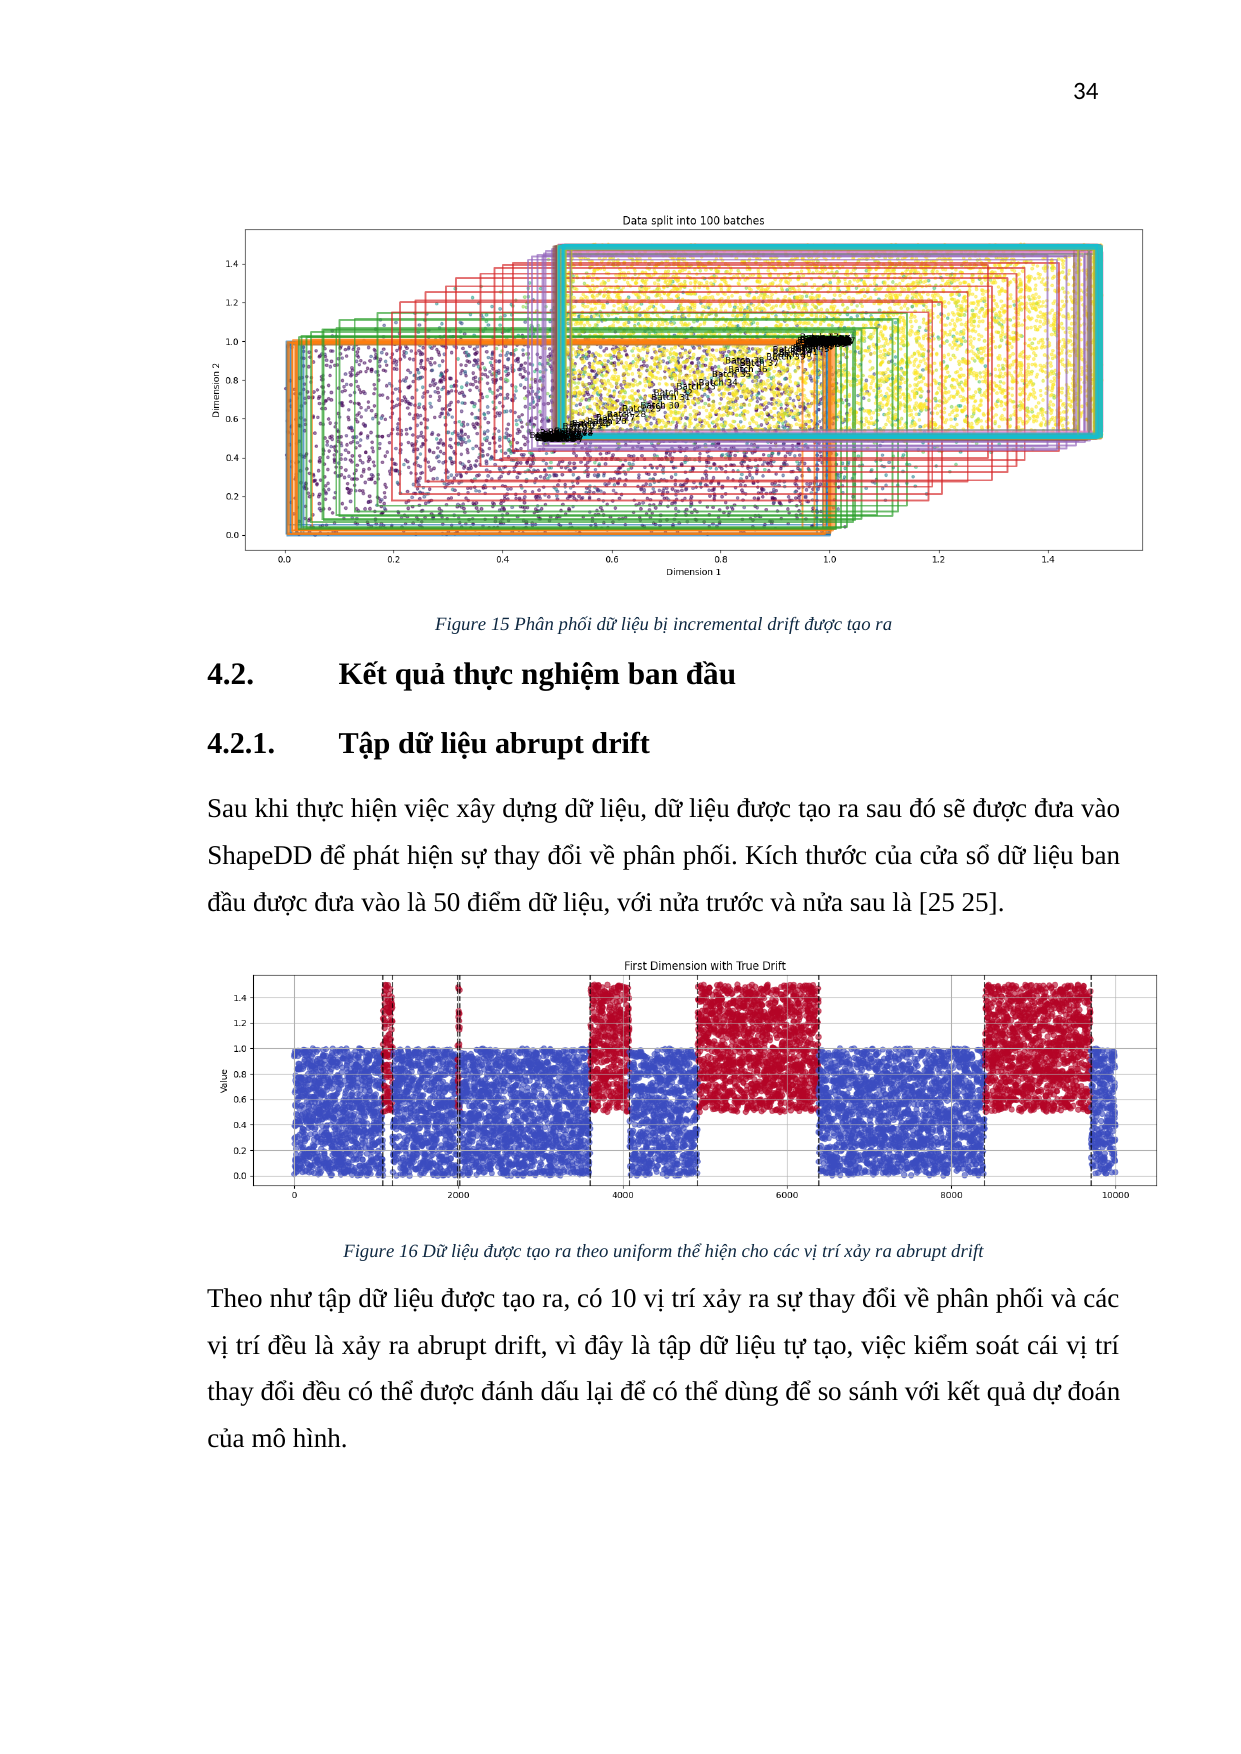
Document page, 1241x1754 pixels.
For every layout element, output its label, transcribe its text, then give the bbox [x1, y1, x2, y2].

text Figure 15 Phân phối dữ liệu bị incremental drift được tạo ra [207, 613, 1122, 634]
text Sau khi thực hiện việc xây dựng dữ liệu, dữ liệu được tạo ra sau đó sẽ được đưa vào ShapeDD để phát hiện sự thay đổi về phân phối. Kích thước của cửa sổ dữ liệu ban đầu được đưa vào là 50 điểm dữ liệu, với nửa trước và nửa sau là [25 25]. [207, 792, 1122, 917]
text Theo như tập dữ liệu được tạo ra, có 10 vị trí xảy ra sự thay đổi về phân phối và các vị trí đều là xảy ra abrupt drift, vì đây là tập dữ liệu tự tạo, việc kiểm soát cái vị trí thay đổi đều có thể được đánh dấu lại để có thể dùng để so sánh với kết quả dự đoán của mô hình. [207, 1282, 1122, 1453]
picture [206, 954, 1162, 1203]
text Figure 16 Dữ liệu được tạo ra theo uniform thể hiện cho các vị trí xảy ra abrupt drift [207, 1240, 1122, 1261]
picture [207, 210, 1148, 583]
subtitle Tập dữ liệu abrupt drift [207, 725, 1122, 760]
subtitle Kết quả thực nghiệm ban đầu [207, 655, 1122, 691]
